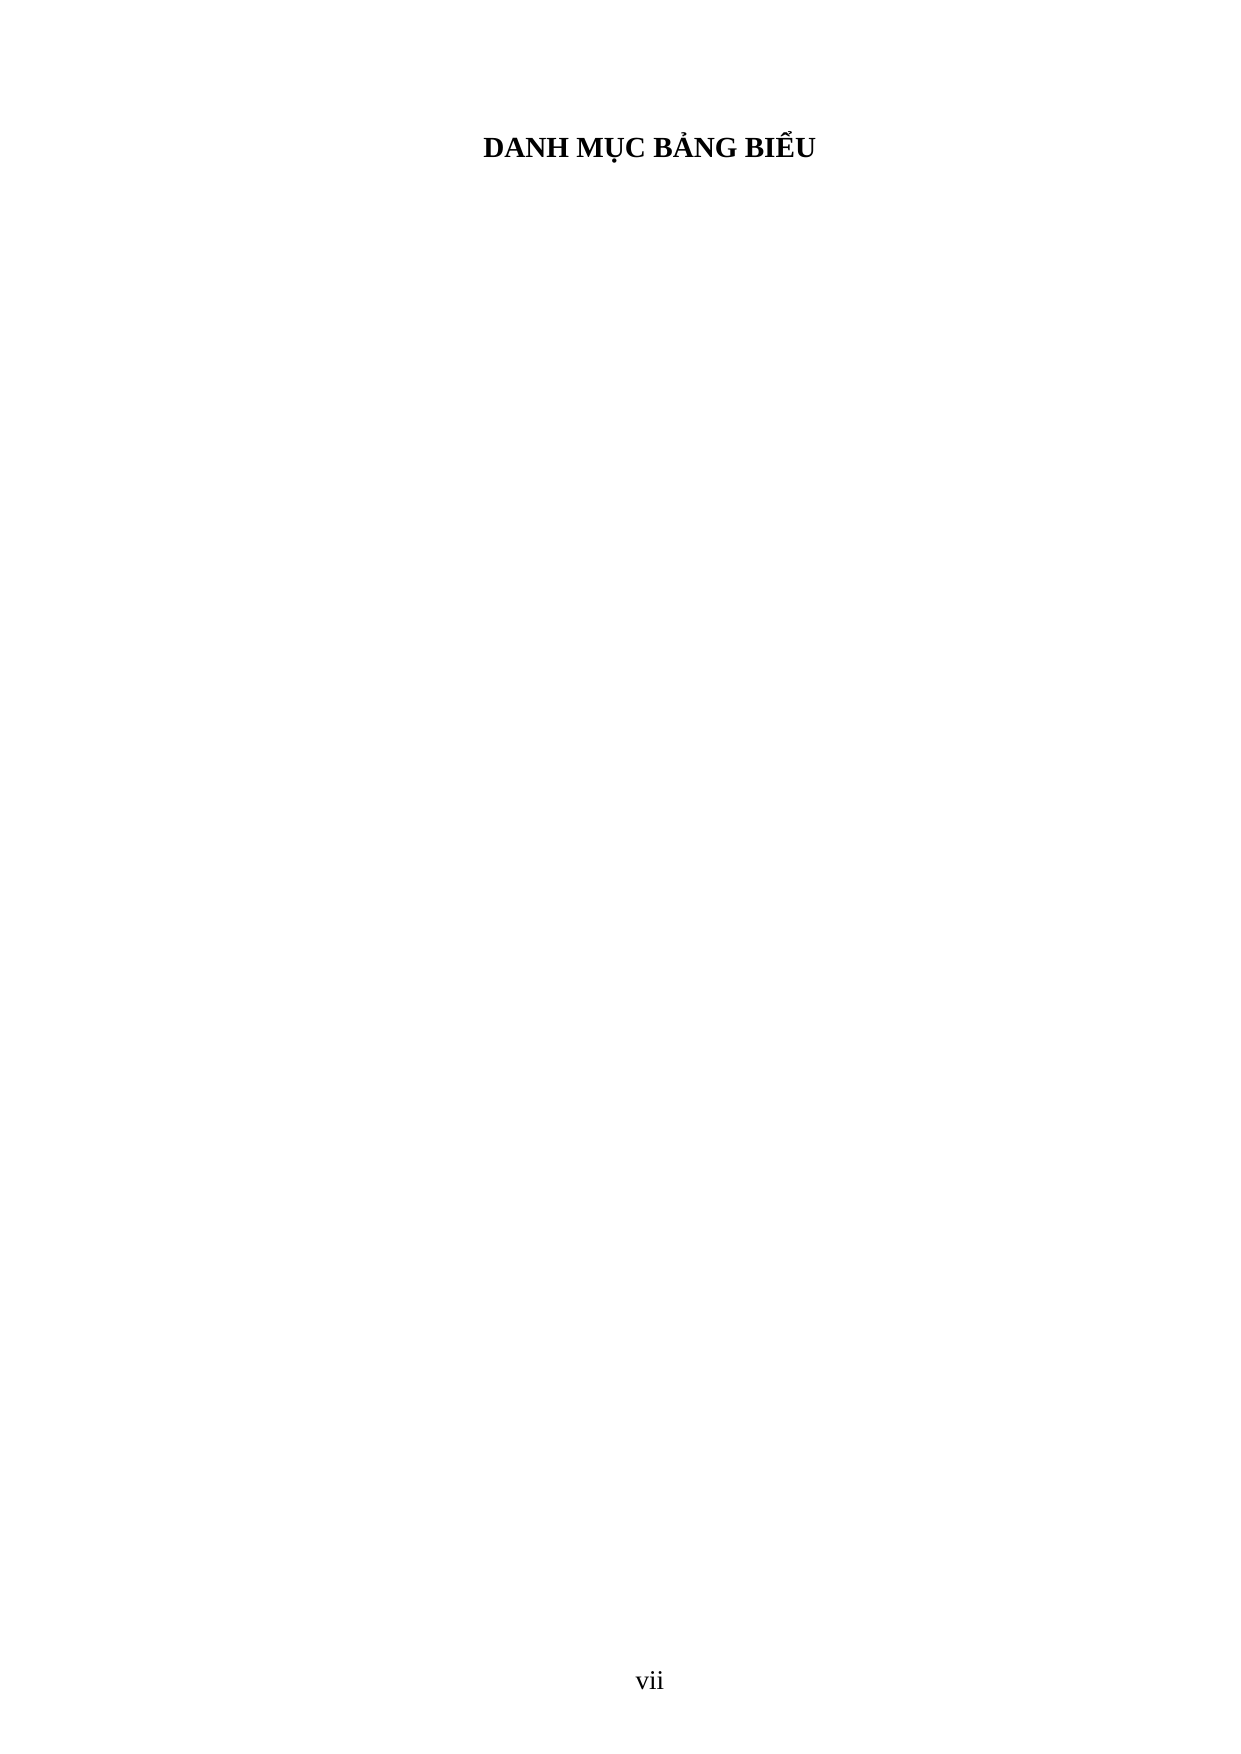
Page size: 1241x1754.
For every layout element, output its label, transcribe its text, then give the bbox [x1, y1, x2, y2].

text DANH MỤC BẢNG BIỂU [177, 131, 1122, 164]
